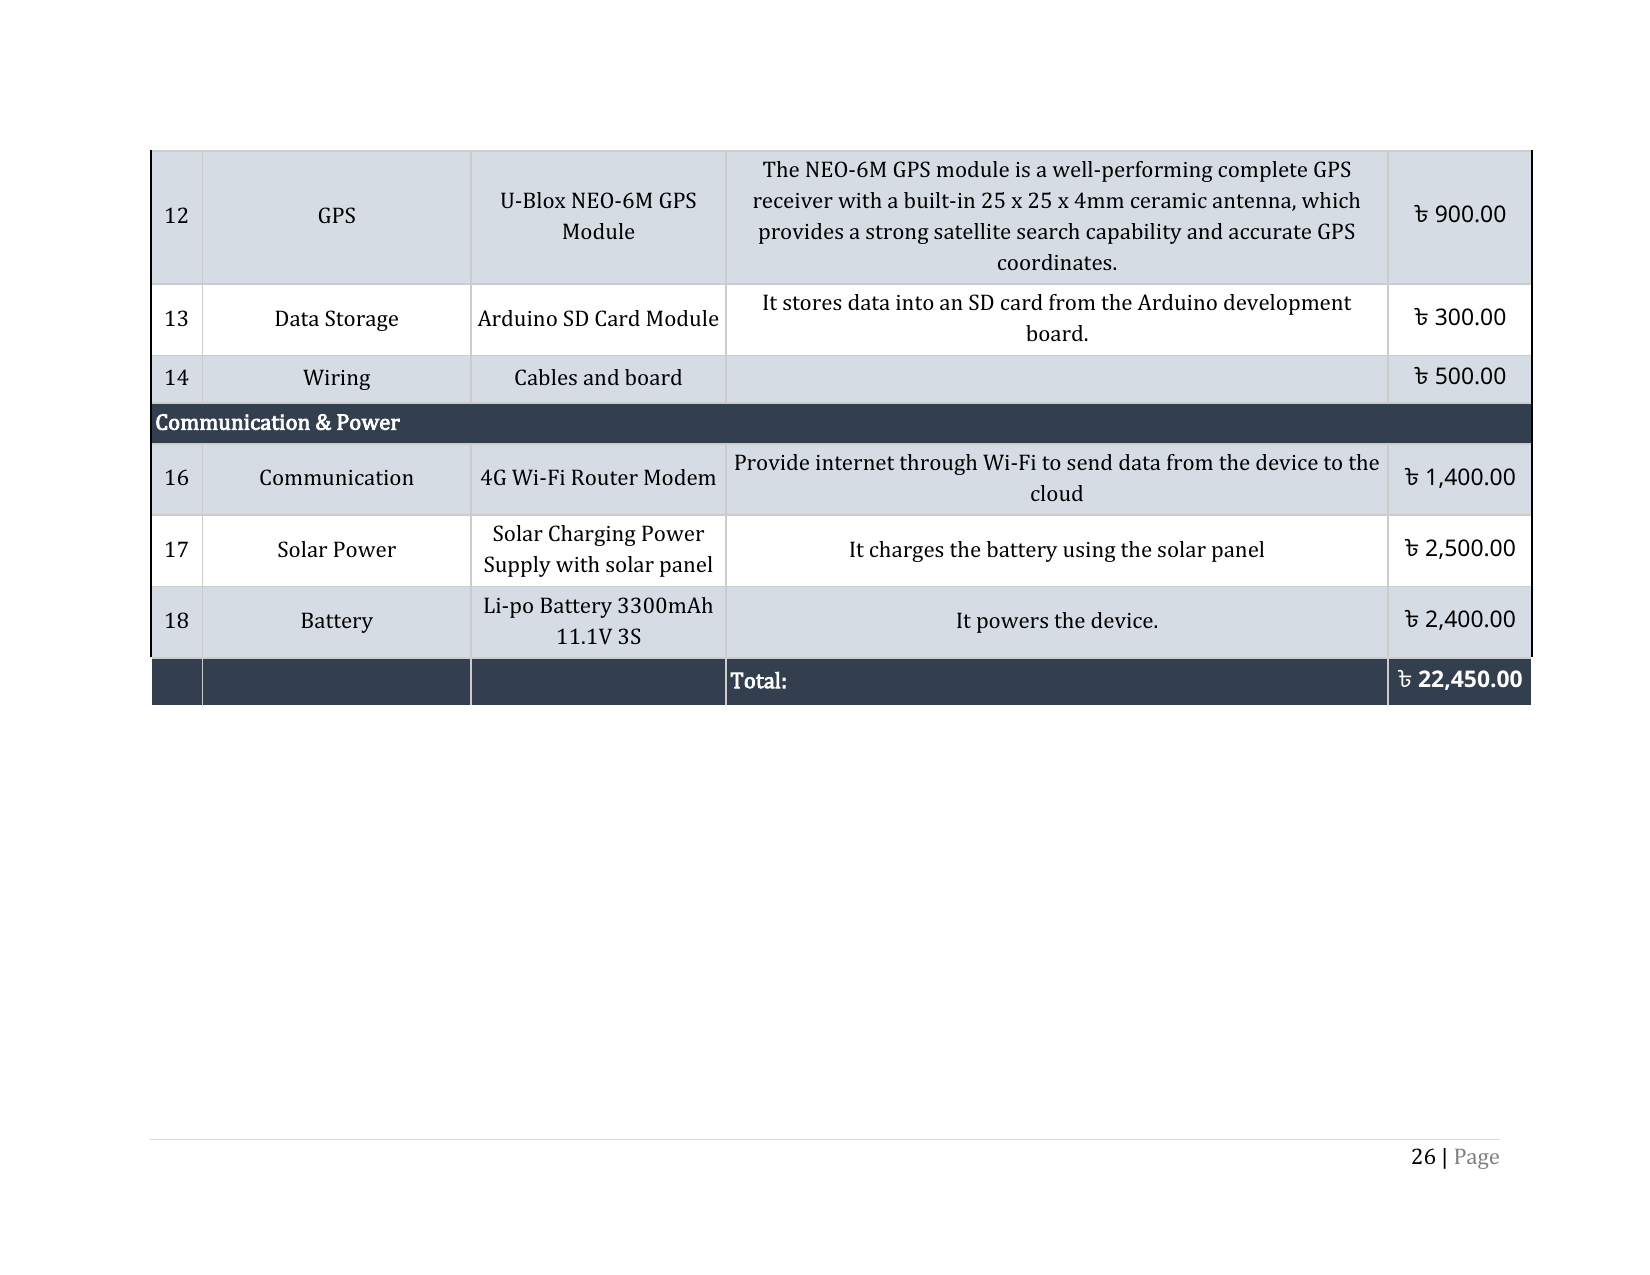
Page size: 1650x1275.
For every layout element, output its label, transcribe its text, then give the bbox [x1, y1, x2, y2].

table_cell ৳ 1,400.00 [1389, 445, 1531, 514]
table_cell ৳ 2,400.00 [1389, 587, 1531, 657]
table_cell U-Blox NEO-6M GPS Module [472, 152, 725, 283]
table_cell 17 [152, 516, 202, 586]
table_cell [472, 659, 725, 705]
table_cell Provide internet through Wi-Fi to send data from the device to the cloud [727, 445, 1387, 514]
table_cell It charges the battery using the solar panel [727, 516, 1387, 586]
table_cell Solar Power [203, 516, 470, 586]
table_cell ৳ 500.00 [1389, 356, 1531, 402]
table_cell 4G Wi-Fi Router Modem [472, 445, 725, 514]
table_cell Li-po Battery 3300mAh 11.1V 3S [472, 587, 725, 657]
table_cell Communication & Power [152, 404, 1531, 443]
table_cell [152, 659, 202, 705]
table_cell Cables and board [472, 356, 725, 402]
table_cell It stores data into an SD card from the Arduino development board. [727, 285, 1387, 354]
table_cell It powers the device. [727, 587, 1387, 657]
table_cell Wiring [203, 356, 470, 402]
table_cell Data Storage [203, 285, 470, 354]
table_cell Battery [203, 587, 470, 657]
table_cell GPS [203, 152, 470, 283]
table_cell Arduino SD Card Module [472, 285, 725, 354]
table_cell Solar Charging Power Supply with solar panel [472, 516, 725, 586]
table_cell 14 [152, 356, 202, 402]
table_cell [727, 356, 1387, 402]
table_cell 13 [152, 285, 202, 354]
table_cell 18 [152, 587, 202, 657]
table_cell 16 [152, 445, 202, 514]
table_cell The NEO-6M GPS module is a well-performing complete GPS receiver with a built-in 25 x 25 x 4mm ceramic antenna, which provides a strong satellite search capability and accurate GPS coordinates. [727, 152, 1387, 283]
table_cell Total: [727, 659, 1387, 705]
table_cell ৳ 22,450.00 [1389, 659, 1531, 705]
table_cell ৳ 900.00 [1389, 152, 1531, 283]
table_cell ৳ 300.00 [1389, 285, 1531, 354]
table_cell Communication [203, 445, 470, 514]
table_cell 12 [152, 152, 202, 283]
table_cell ৳ 2,500.00 [1389, 516, 1531, 586]
table_cell [203, 659, 470, 705]
